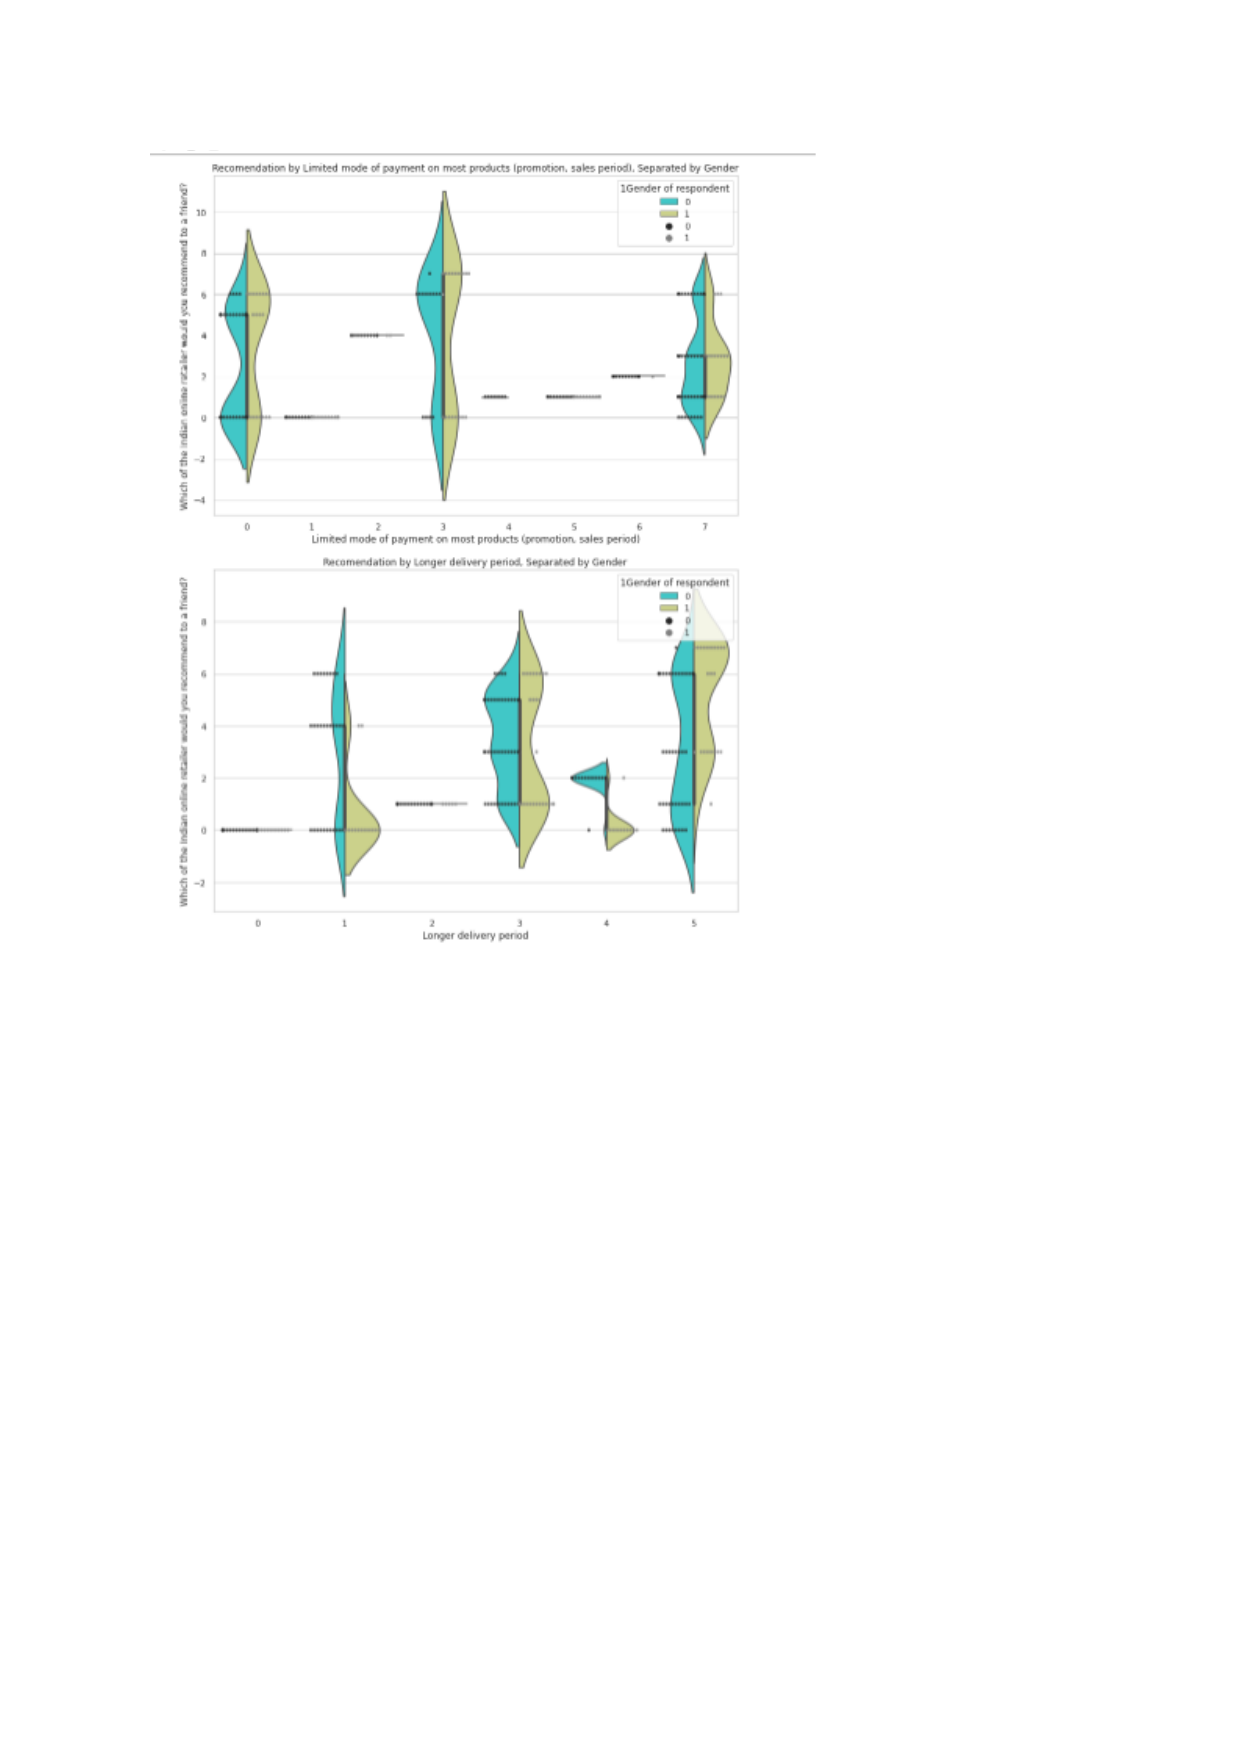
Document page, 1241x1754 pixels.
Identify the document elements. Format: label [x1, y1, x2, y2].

picture [150, 150, 816, 949]
